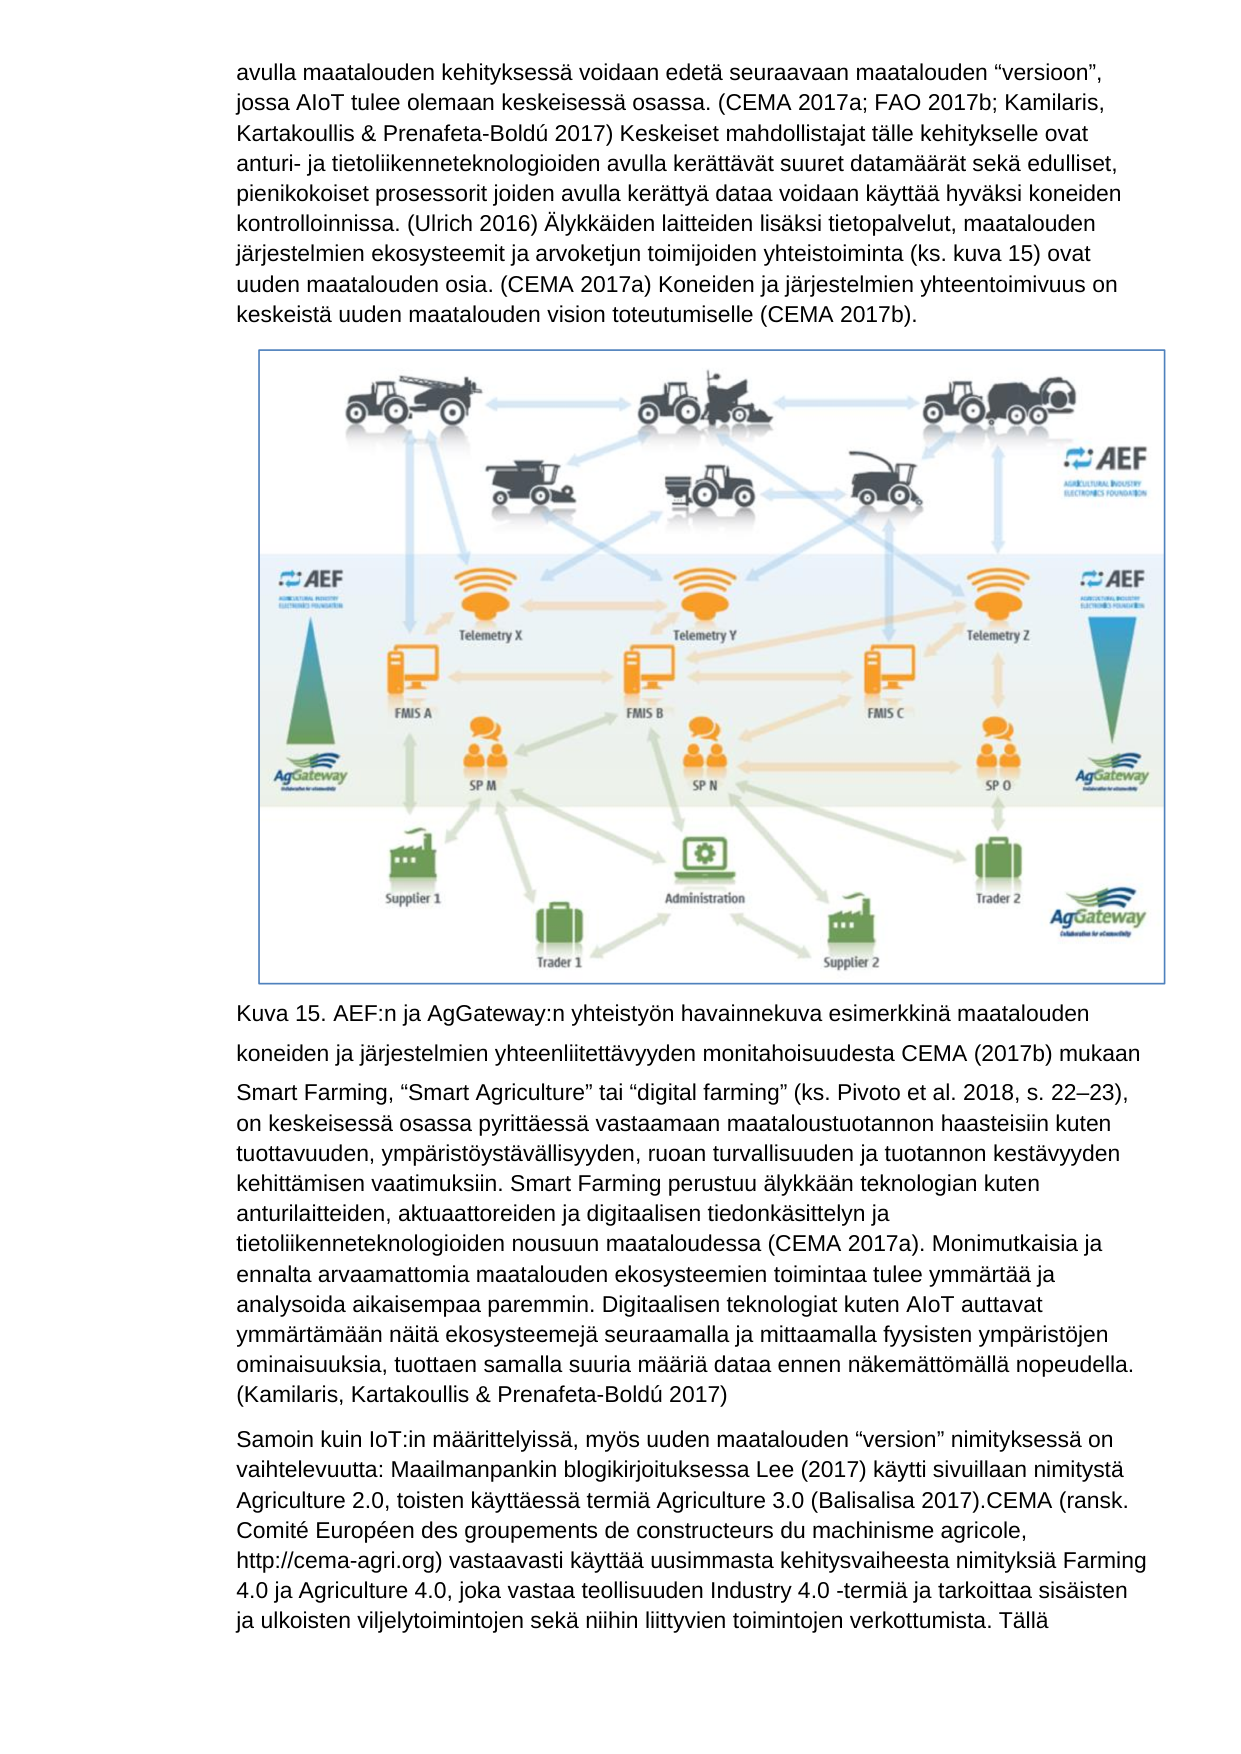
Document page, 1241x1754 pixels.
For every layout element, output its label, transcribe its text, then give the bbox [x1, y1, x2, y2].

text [236, 1426, 1152, 1634]
picture [255, 345, 1171, 988]
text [236, 59, 1152, 327]
text Smart Farming, “Smart Agriculture” tai “digital farming” (ks. Pivoto et al. 2018, s. 22–23), on keskeisessä osassa pyrittäessä vastaamaan maataloustuotannon haasteisiin kuten tuottavuuden, ympäristöystävällisyyden, ruoan turvallisuuden ja tuotannon kestävyyden kehittämisen vaatimuksiin. Smart Farming perustuu älykkään teknologian kuten anturilaitteiden, aktuaattoreiden ja digitaalisen tiedonkäsittelyn ja tietoliikenneteknologioiden nousuun maataloudessa (CEMA 2017a). Monimutkaisia ja ennalta arvaamattomia maatalouden ekosysteemien toimintaa tulee ymmärtää ja analysoida aikaisempaa paremmin. Digitaalisen teknologiat kuten AIoT auttavat ymmärtämään näitä ekosysteemejä seuraamalla ja mittaamalla fyysisten ympäristöjen ominaisuuksia, tuottaen samalla suuria määriä dataa ennen näkemättömällä nopeudella. (Kamilaris, Kartakoullis & Prenafeta-Boldú 2017) [236, 1079, 1152, 1408]
